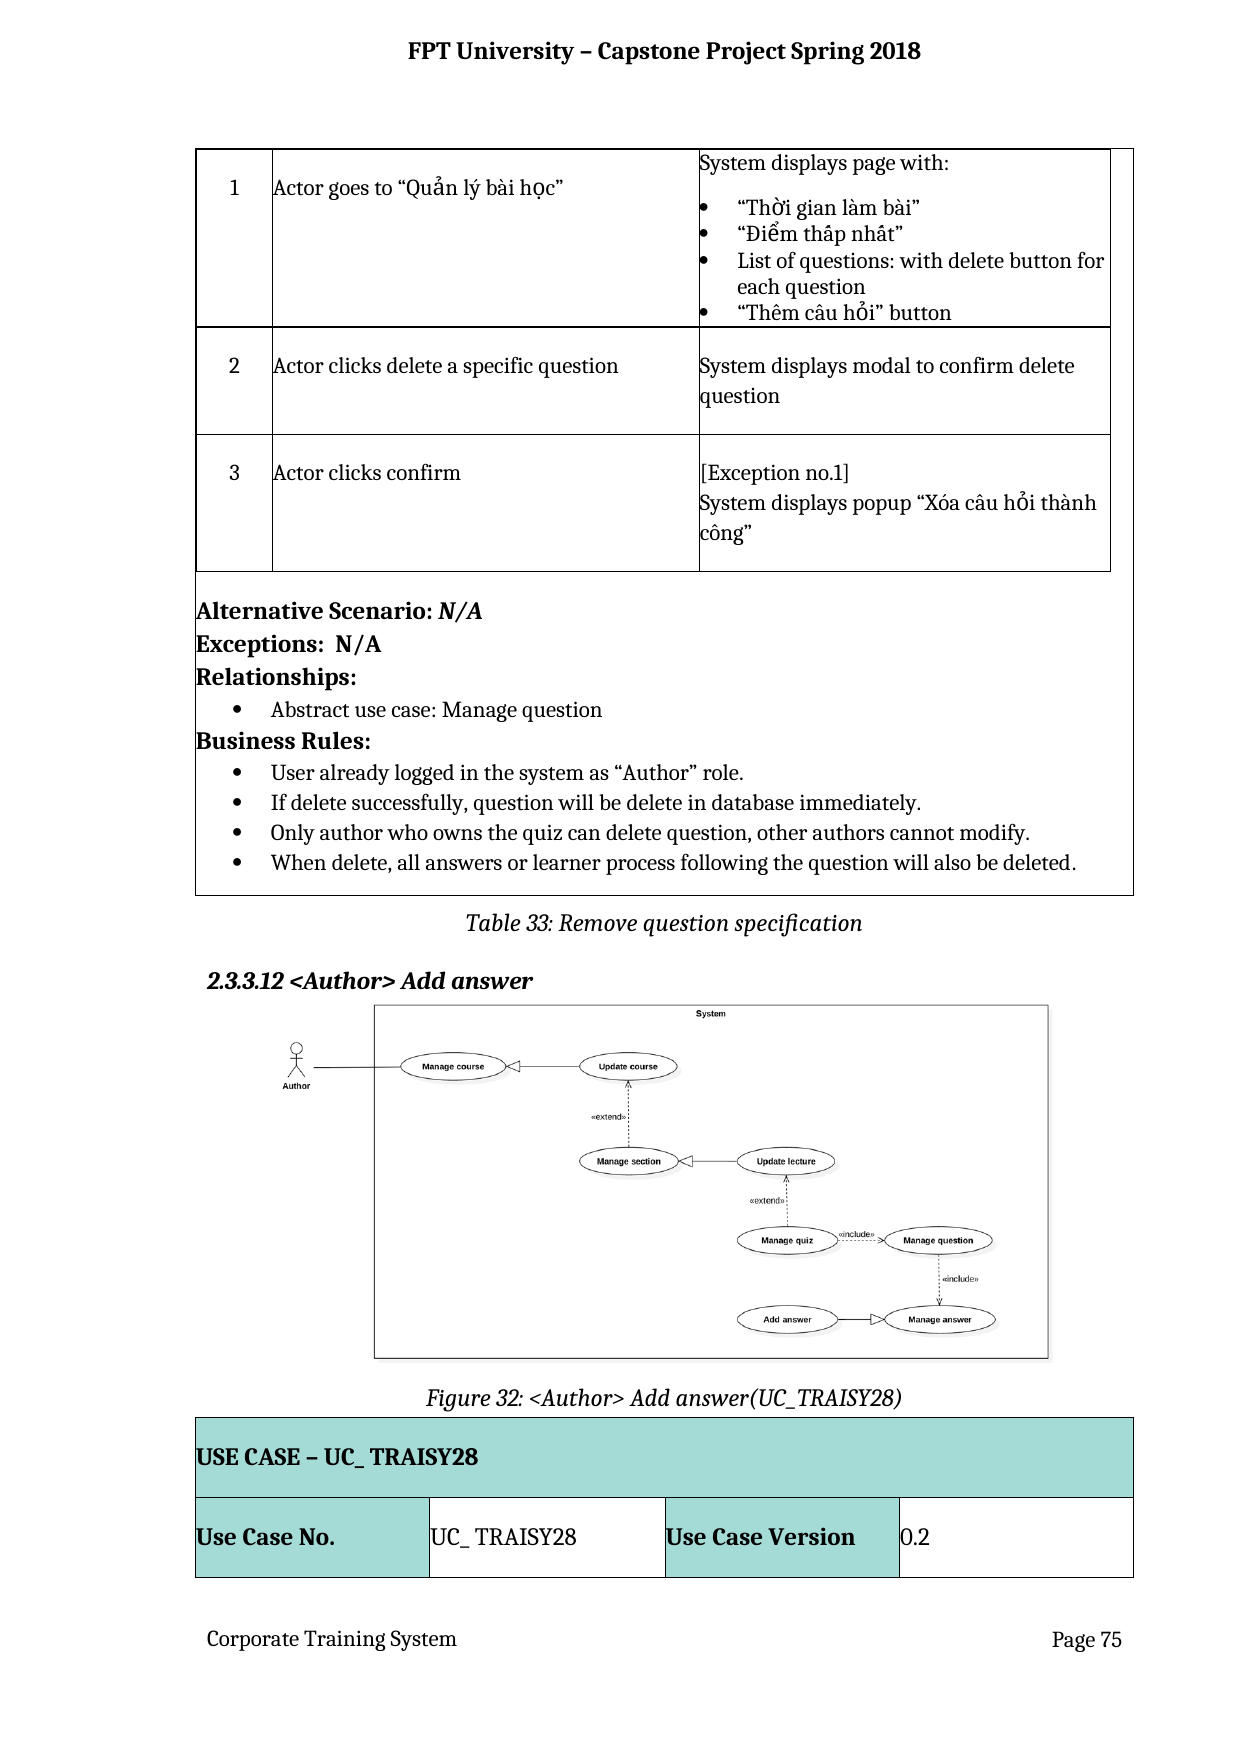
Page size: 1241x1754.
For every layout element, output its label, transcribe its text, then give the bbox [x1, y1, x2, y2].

picture [274, 999, 1055, 1364]
text Figure 32: <Author> Add answer(UC_TRAISY28) [207, 1384, 1122, 1413]
table_cell UC_ TRAISY28 [430, 1498, 665, 1577]
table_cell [196, 149, 1133, 895]
text 2.3.3.12 <Author> Add answer [207, 967, 1122, 995]
table_cell 0.2 [900, 1498, 1133, 1577]
list Table : Remove question specification [207, 909, 1122, 937]
table_cell Use Case Version [666, 1498, 899, 1577]
table_cell Use Case No. [196, 1498, 429, 1577]
table_header USE CASE – UC_ TRAISY28 [196, 1418, 1133, 1497]
